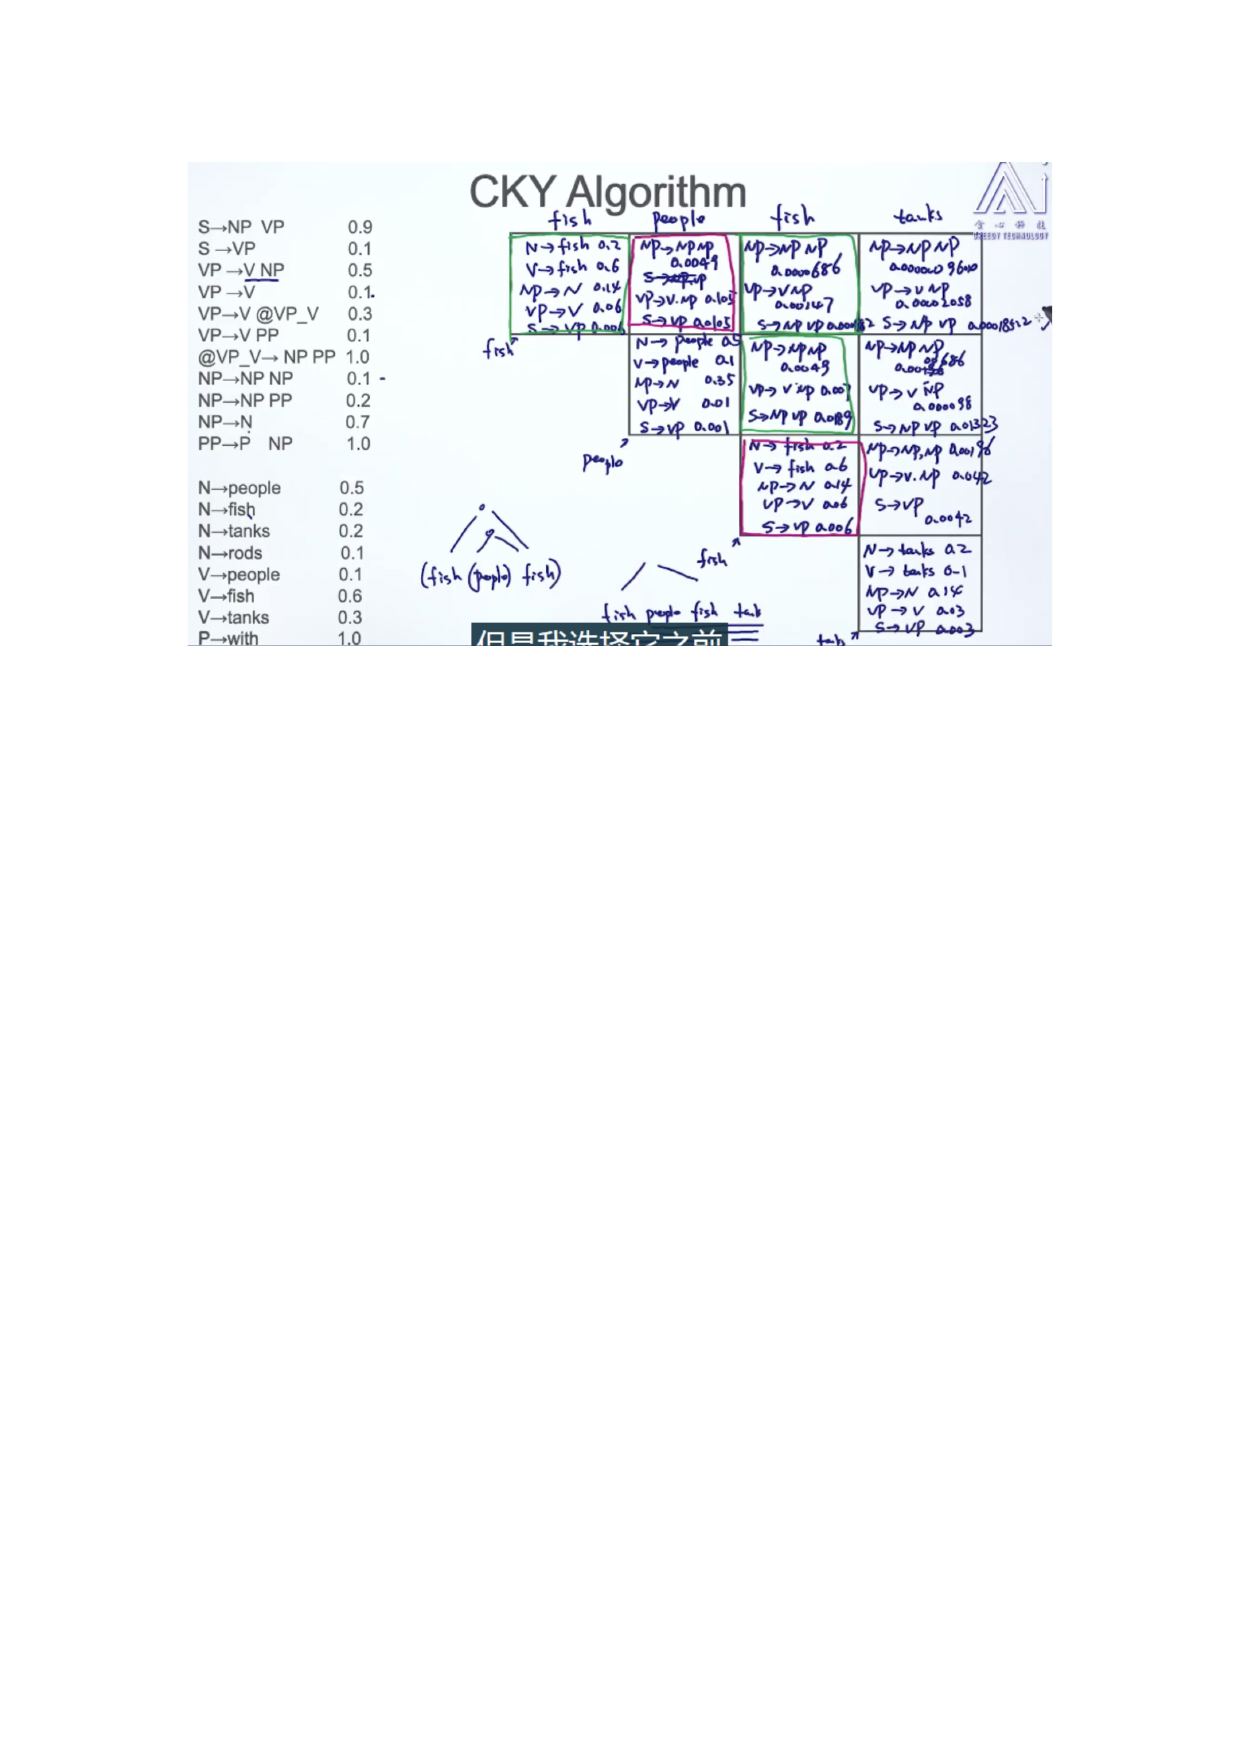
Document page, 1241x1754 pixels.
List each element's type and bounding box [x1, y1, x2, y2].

picture [187, 162, 1053, 646]
